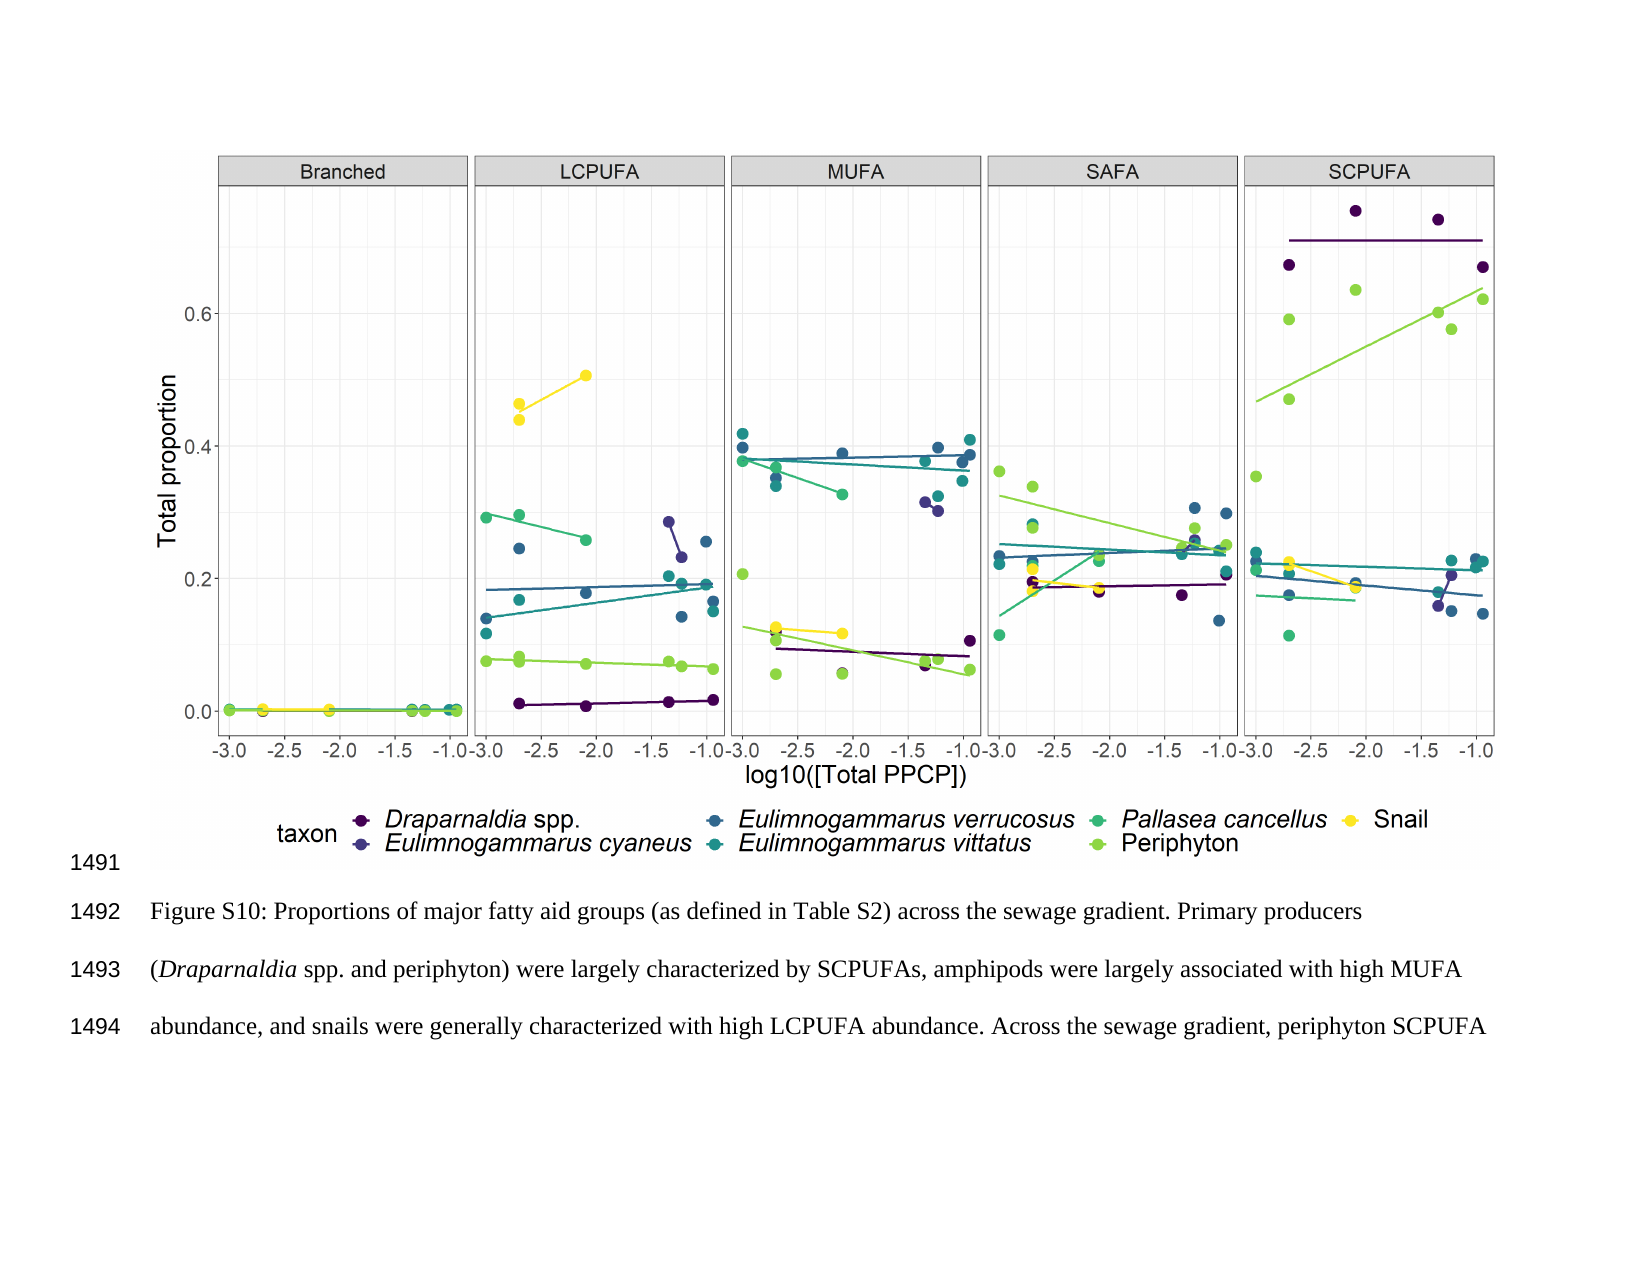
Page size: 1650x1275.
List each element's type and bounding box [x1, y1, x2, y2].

picture [150, 150, 1500, 870]
text [150, 896, 1500, 1040]
